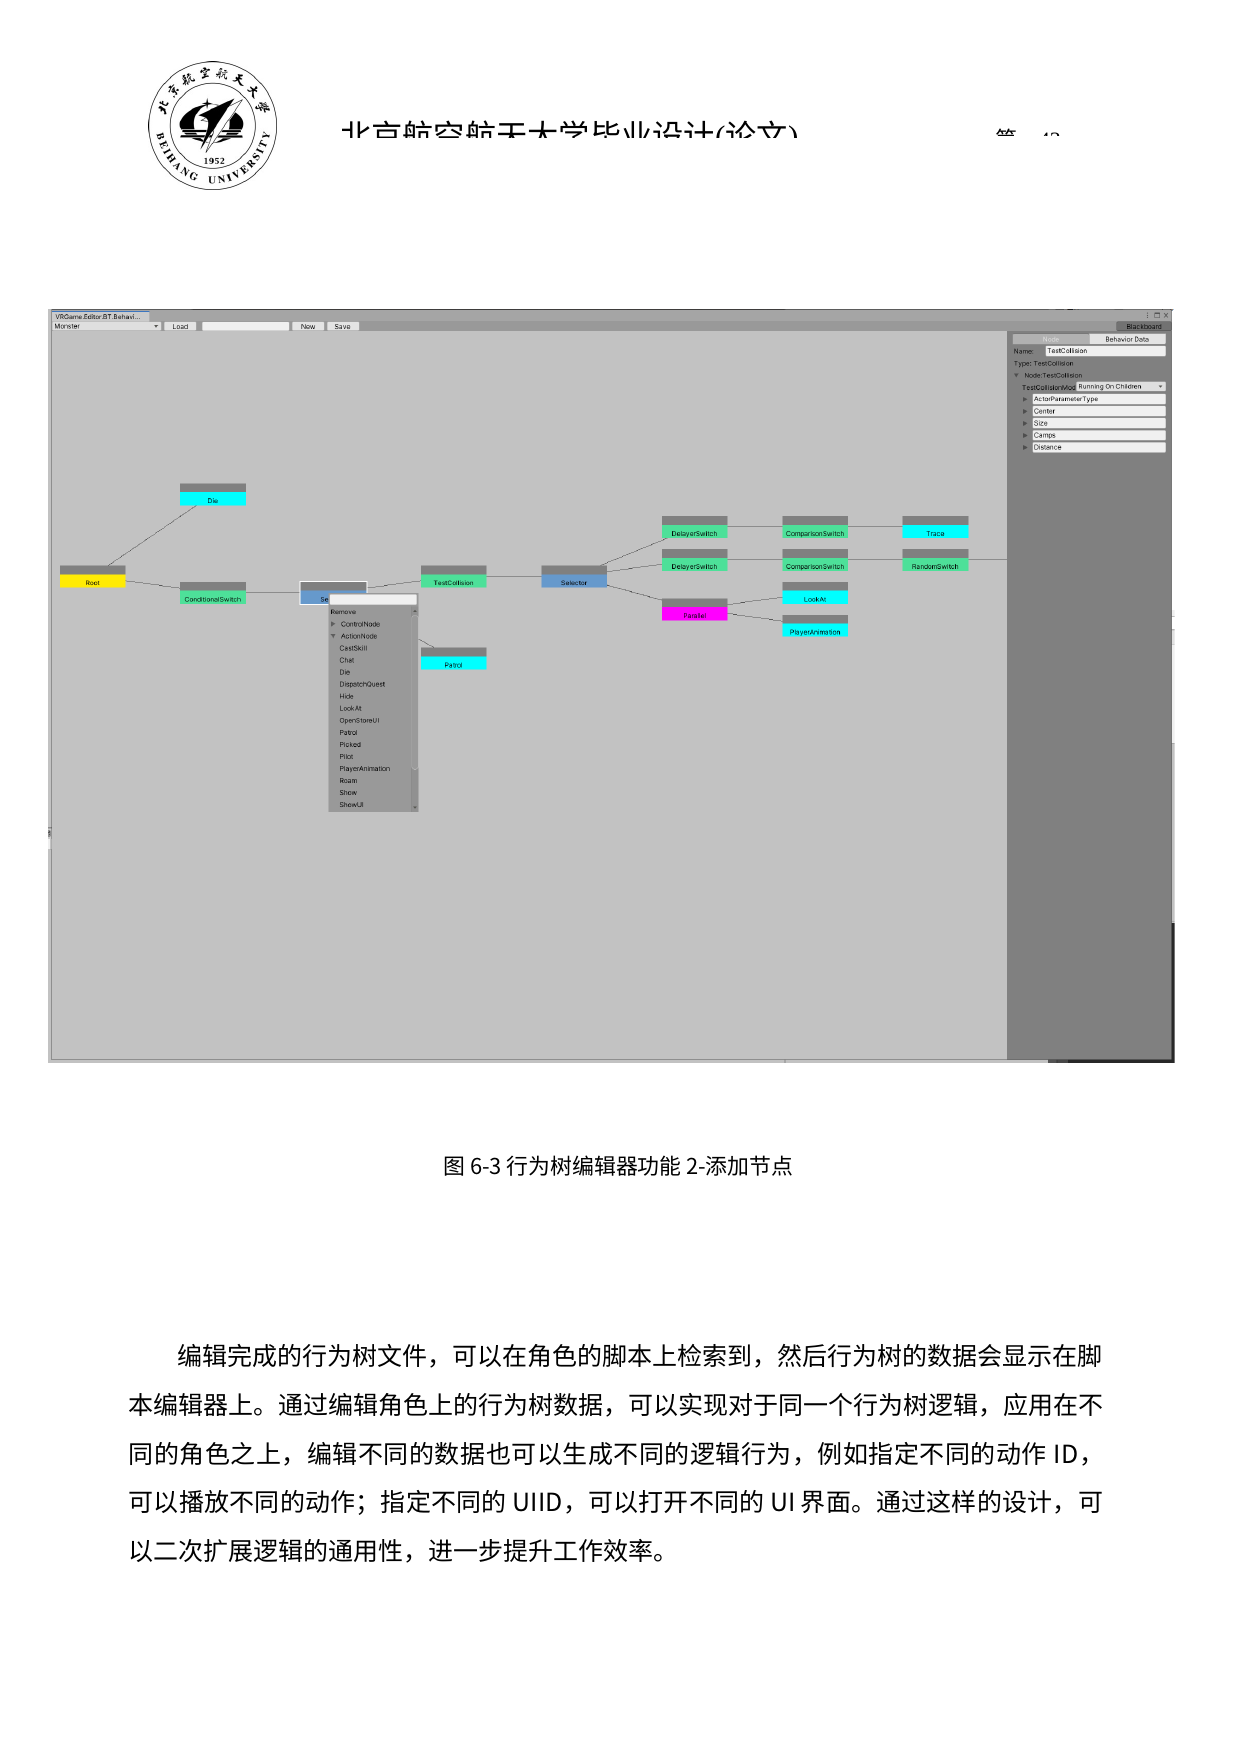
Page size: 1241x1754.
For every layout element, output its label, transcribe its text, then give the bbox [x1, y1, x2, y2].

picture [148, 61, 277, 190]
picture [48, 309, 1175, 1063]
text 图 6-3 行为树编辑器功能2-添加节点 [53, 1149, 1183, 1181]
text 编辑完成的行为树文件，可以在角色的脚本上检索到，然后行为树的数据会显示在脚本编辑器上。通过编辑角色上的行为树数据，可以实现对于同一个行为树逻辑，应用在不同的角色之上，编辑不同的数据也可以生成不同的逻辑行为，例如指定不同的动作ID，可以播放不同的动作；指定不同的UIID，可以打开不同的UI界面。通过这样的设计，可以二次扩展逻辑的通用性，进一步提升工作效率。 [128, 1336, 1104, 1568]
